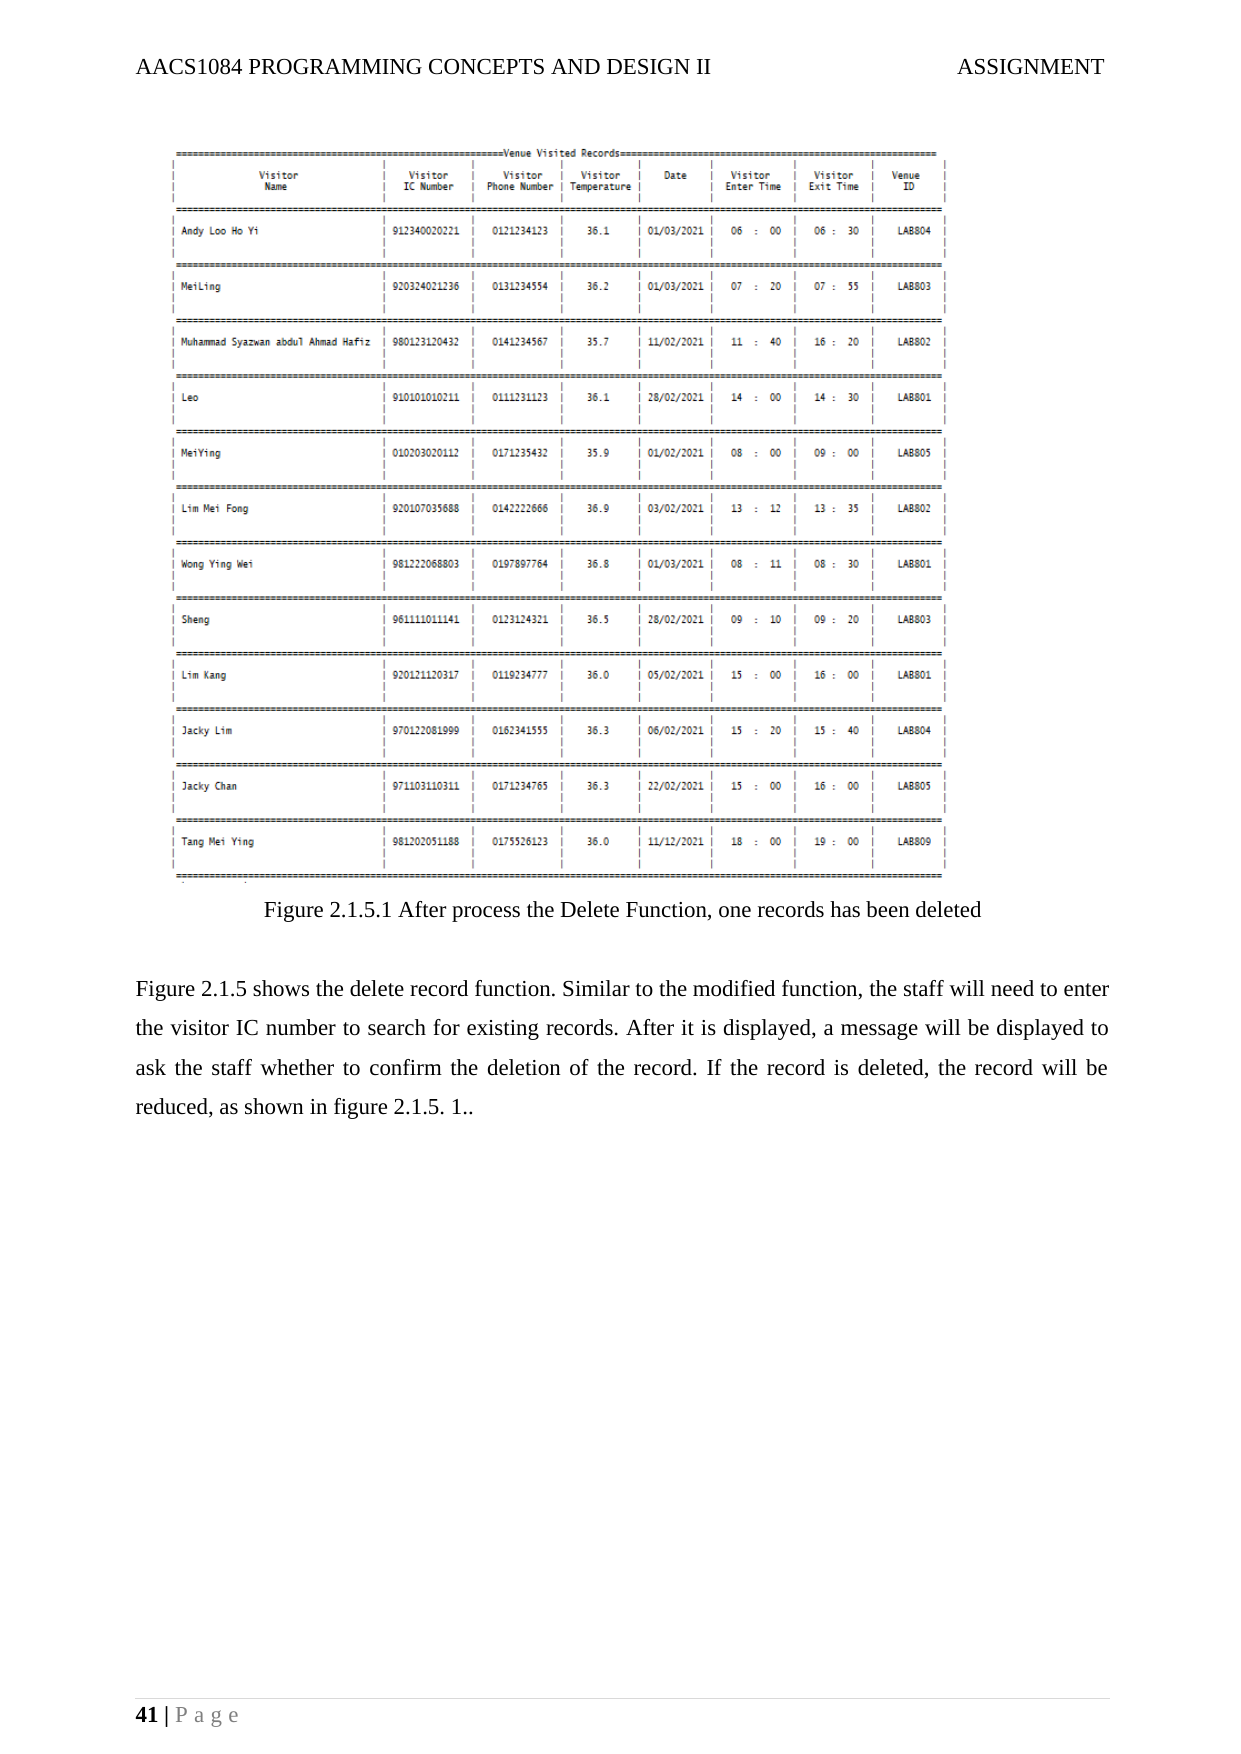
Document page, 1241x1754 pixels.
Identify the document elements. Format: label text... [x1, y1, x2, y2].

text Figure 2.1.5 shows the delete record function. Similar to the modified function, the staff will need to enter the visitor IC number to search for existing records. After it is displayed, a message will be displayed to ask the staff whether to confirm the deletion of the record. If the record is deleted, the record will be reduced, as shown in figure 2.1.5. 1.. [135, 975, 1110, 1120]
picture [135, 129, 1002, 883]
text Figure 2.1.5.1 After process the Delete Function, one records has been deleted [135, 896, 1110, 922]
